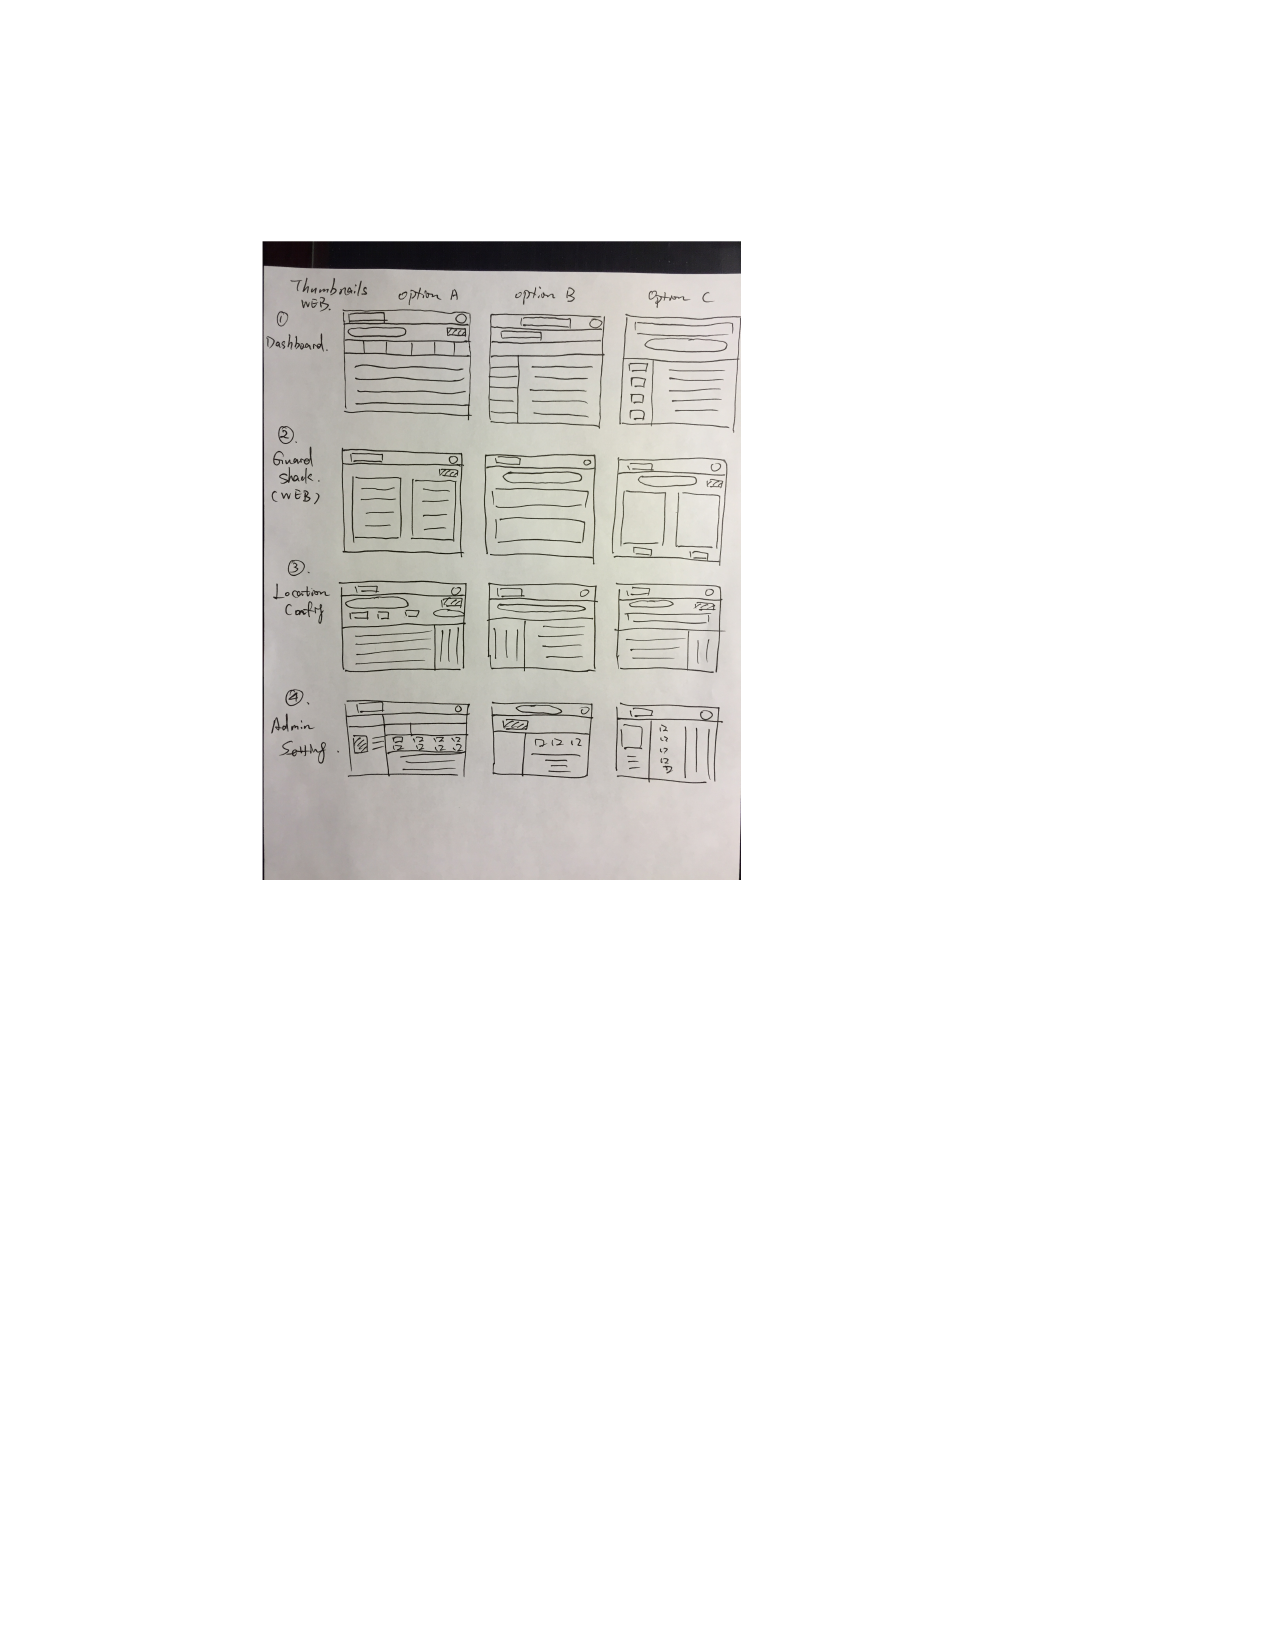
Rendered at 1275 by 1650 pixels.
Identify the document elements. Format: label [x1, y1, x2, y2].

picture [263, 242, 741, 879]
